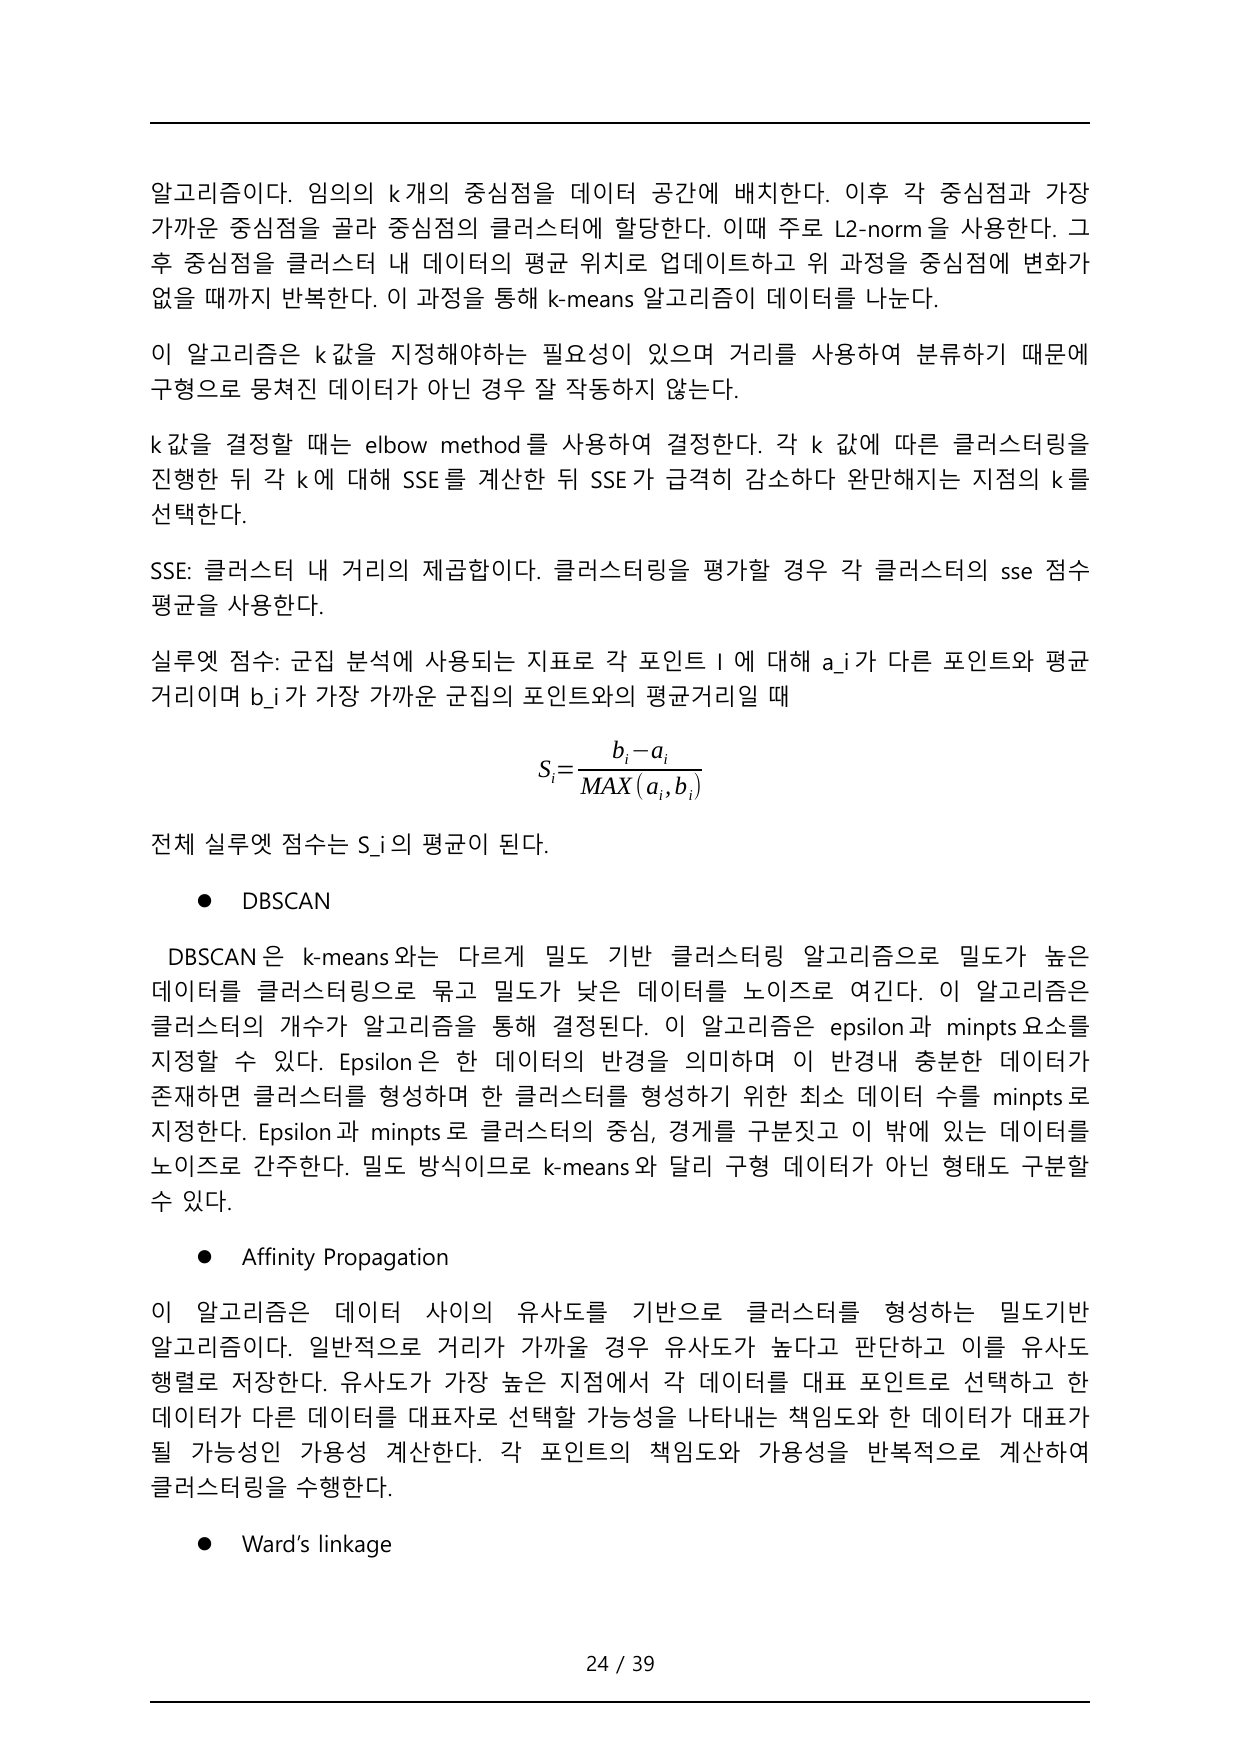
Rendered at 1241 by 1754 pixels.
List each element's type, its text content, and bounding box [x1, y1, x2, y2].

text 전체 실루엣 점수는 S_i의 평균이 된다. [150, 828, 1090, 859]
text SSE: 클러스터 내 거리의 제곱합이다. 클러스터링을 평가할 경우 각 클러스터의 sse 점수 평균을 사용한다. [150, 555, 1090, 620]
text 이 알고리즘은 데이터 사이의 유사도를 기반으로 클러스터를 형성하는 밀도기반 알고리즘이다. 일반적으로 거리가 가까울 경우 유사도가 높다고 판단하고 이를 유사도 행렬로 저장한다. 유사도가 가장 높은 지점에서 각 데이터를 대표 포인트로 선택하고 한 데이터가 다른 데이터를 대표자로 선택할 가능성을 나타내는 책임도와 한 데이터가 대표가 될 가능성인 가용성 계산한다. 각 포인트의 책임도와 가용성을 반복적으로 계산하여 클러스터링을 수행한다. [150, 1297, 1090, 1502]
text DBSCAN은 k-means와는 다르게 밀도 기반 클러스터링 알고리즘으로 밀도가 높은 데이터를 클러스터링으로 묶고 밀도가 낮은 데이터를 노이즈로 여긴다. 이 알고리즘은 클러스터의 개수가 알고리즘을 통해 결정된다. 이 알고리즘은 epsilon과 minpts요소를 지정할 수 있다. Epsilon은 한 데이터의 반경을 의미하며 이 반경내 충분한 데이터가 존재하면 클러스터를 형성하며 한 클러스터를 형성하기 위한 최소 데이터 수를 minpts로 지정한다. Epsilon과 minpts로 클러스터의 중심, 경게를 구분짓고 이 밖에 있는 데이터를 노이즈로 간주한다. 밀도 방식이므로 k-means와 달리 구형 데이터가 아닌 형태도 구분할 수 있다. [150, 940, 1090, 1215]
text 이 알고리즘은 k값을 지정해야하는 필요성이 있으며 거리를 사용하여 분류하기 때문에 구형으로 뭉쳐진 데이터가 아닌 경우 잘 작동하지 않는다. [150, 338, 1090, 403]
list Affinity Propagation [196, 1241, 1090, 1271]
list Ward’s linkage [196, 1527, 1090, 1558]
list DBSCAN [196, 884, 1090, 914]
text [150, 177, 1090, 313]
text 실루엣 점수: 군집 분석에 사용되는 지표로 각 포인트 I 에 대해 a_i가 다른 포인트와 평균 거리이며 b_i가 가장 가까운 군집의 포인트와의 평균거리일 때 [150, 646, 1090, 711]
text k값을 결정할 때는 elbow method를 사용하여 결정한다. 각 k 값에 따른 클러스터링을 진행한 뒤 각 k에 대해 SSE를 계산한 뒤 SSE가 급격히 감소하다 완만해지는 지점의 k를 선택한다. [150, 429, 1090, 529]
